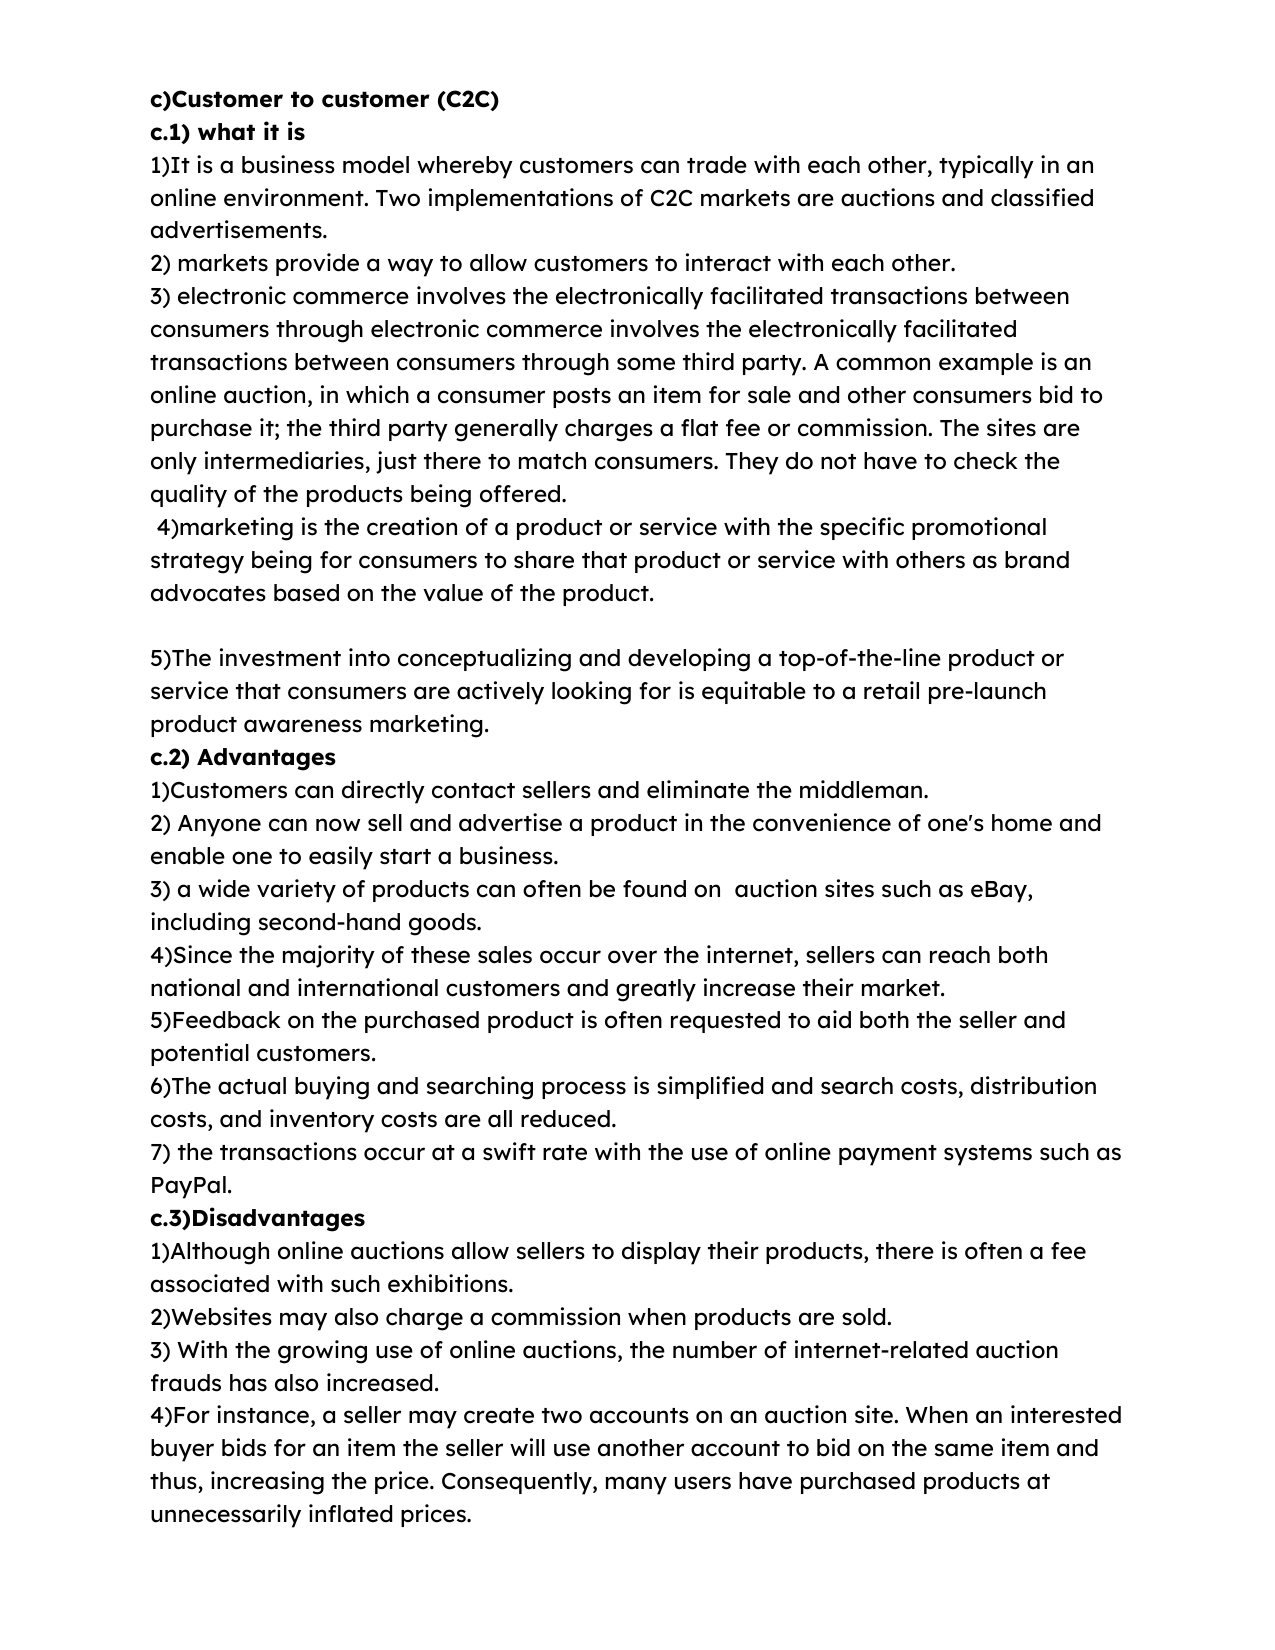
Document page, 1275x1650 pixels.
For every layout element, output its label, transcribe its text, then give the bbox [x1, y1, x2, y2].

text 7) the transactions occur at a swift rate with the use of online payment systems such as PayPal. [150, 1138, 1125, 1199]
text 4)For instance, a seller may create two accounts on an auction site. When an interested buyer bids for an item the seller will use another account to bid on the same item and thus, increasing the price. Consequently, many users have purchased products at unnecessarily inflated prices. [150, 1401, 1125, 1528]
text 3) electronic commerce involves the electronically facilitated transactions between consumers through electronic commerce involves the electronically facilitated transactions between consumers through some third party. A common example is an online auction, in which a consumer posts an item for sale and other consumers bid to purchase it; the third party generally charges a flat fee or commission. The sites are only intermediaries, just there to match consumers. They do not have to check the quality of the products being offered. [150, 282, 1125, 508]
text 3) a wide variety of products can often be found on auction sites such as eBay, including second-hand goods. [150, 874, 1125, 936]
text 2) markets provide a way to allow customers to interact with each other. [150, 249, 1125, 278]
text c.3)Disadvantages [150, 1203, 1125, 1232]
text 5)The investment into conceptualizing and developing a top-of-the-line product or service that consumers are actively looking for is equitable to a retail pre-launch product awareness marketing. [150, 644, 1125, 738]
text 1)Customers can directly contact sellers and eliminate the middleman. [150, 776, 1125, 804]
text 4)marketing is the creation of a product or service with the specific promotional strategy being for consumers to share that product or service with others as brand advocates based on the value of the product. [150, 512, 1125, 607]
text c.2) Advantages [150, 743, 1125, 771]
text 2) Anyone can now sell and advertise a product in the convenience of one's home and enable one to easily start a business. [150, 808, 1125, 870]
text 5)Feedback on the purchased product is often requested to aid both the seller and potential customers. [150, 1006, 1125, 1068]
text 3) With the growing use of online auctions, the number of internet-related auction frauds has also increased. [150, 1335, 1125, 1397]
text 6)The actual buying and searching process is simplified and search costs, distribution costs, and inventory costs are all reduced. [150, 1072, 1125, 1133]
text 1)It is a business model whereby customers can trade with each other, typically in an online environment. Two implementations of C2C markets are auctions and classified advertisements. [150, 150, 1125, 245]
text 2)Websites may also charge a commission when products are sold. [150, 1302, 1125, 1331]
text 1)Although online auctions allow sellers to display their products, there is often a fee associated with such exhibitions. [150, 1236, 1125, 1298]
text c)Customer to customer (C2C) [150, 84, 1125, 113]
text c.1) what it is [150, 117, 1125, 146]
text 4)Since the majority of these sales occur over the internet, sellers can reach both national and international customers and greatly increase their market. [150, 940, 1125, 1002]
